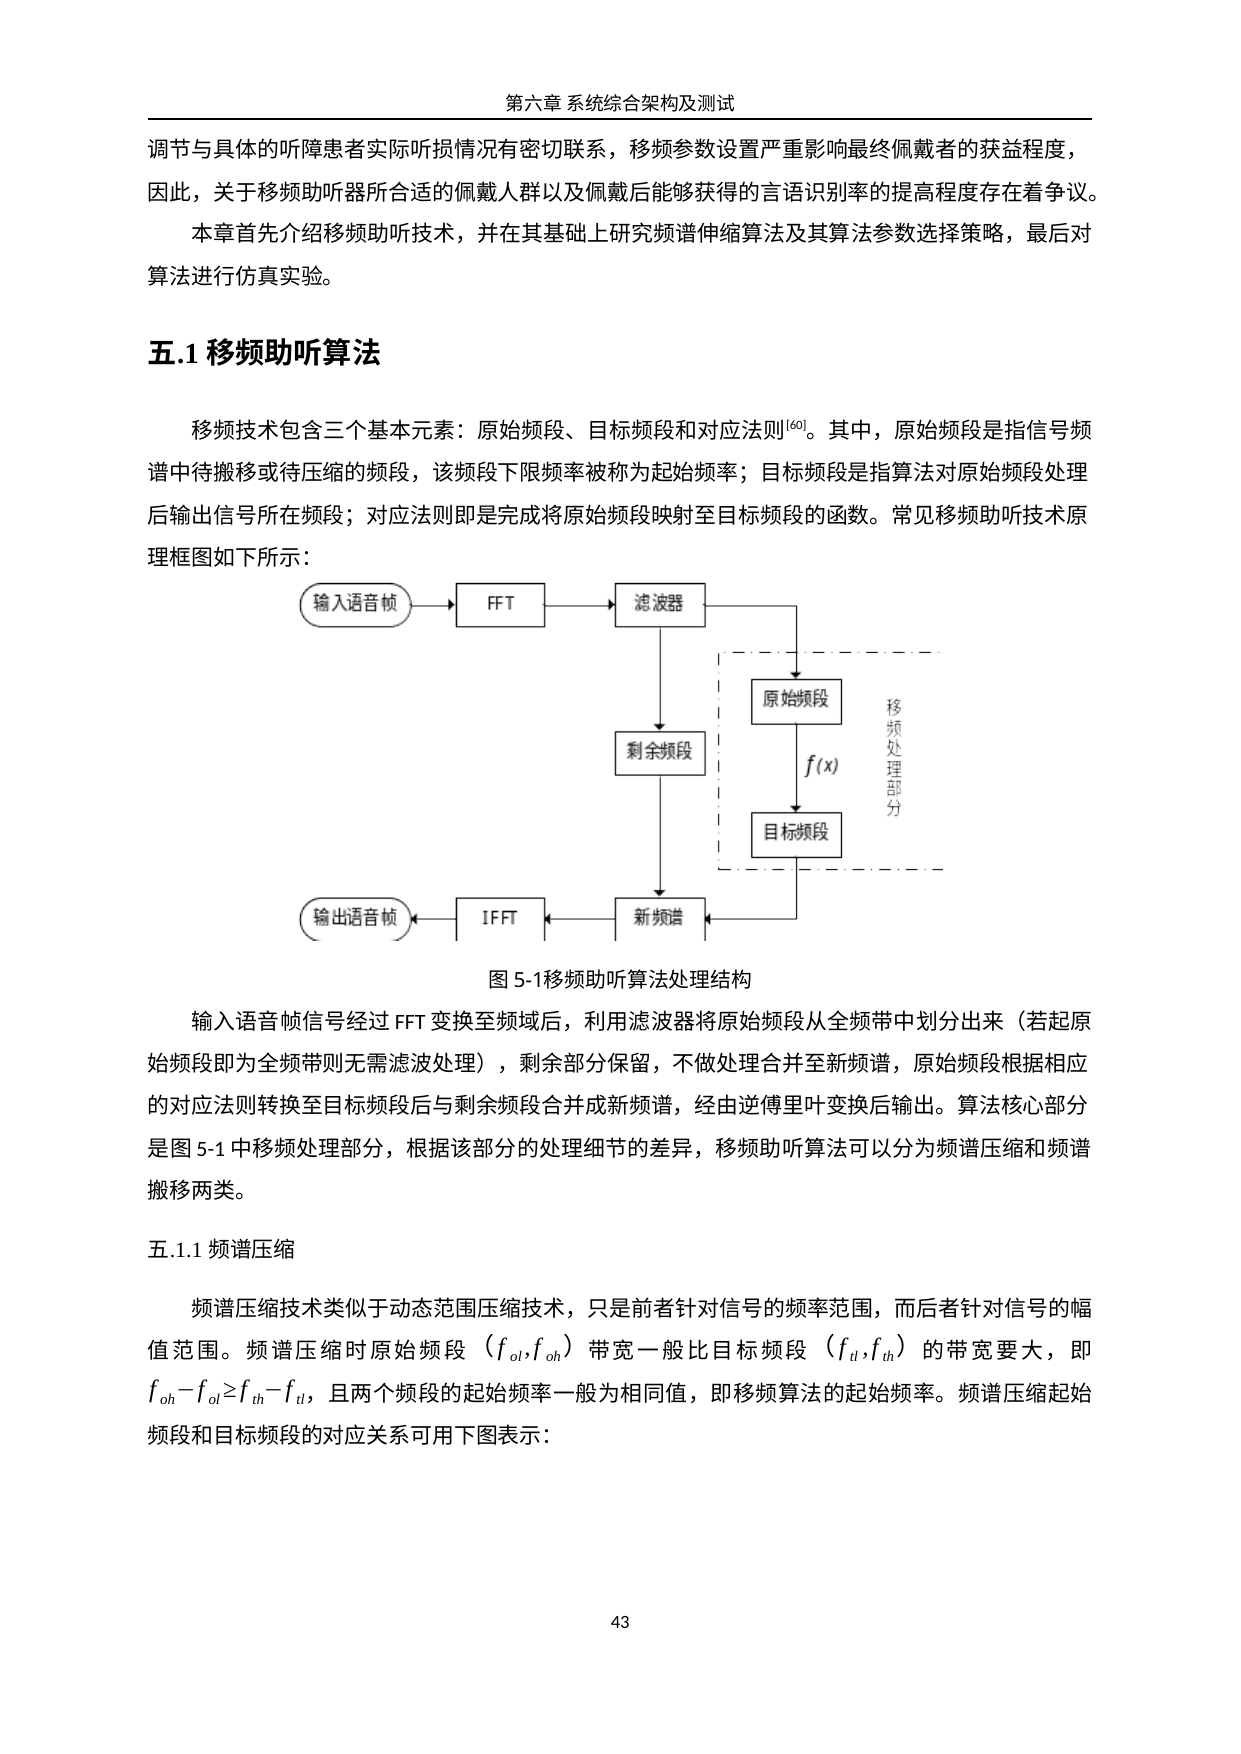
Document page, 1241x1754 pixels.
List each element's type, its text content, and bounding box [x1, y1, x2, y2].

list 频谱压缩 [148, 1231, 1092, 1265]
text 图5-1移频助听算法处理结构 [148, 961, 1092, 995]
list 移频助听算法 [148, 316, 1092, 384]
text 移频技术包含三个基本元素：原始频段、目标频段和对应法则[60]。其中，原始频段是指信号频谱中待搬移或待压缩的频段，该频段下限频率被称为起始频率；目标频段是指算法对原始频段处理后输出信号所在频段；对应法则即是完成将原始频段映射至目标频段的函数。常见移频助听技术原理框图如下所示： [148, 412, 1092, 573]
text 频谱压缩技术类似于动态范围压缩技术，只是前者针对信号的频率范围，而后者针对信号的幅值范围。频谱压缩时原始频段带宽一般比目标频段的带宽要大，即，且两个频段的起始频率一般为相同值，即移频算法的起始频率。频谱压缩起始频段和目标频段的对应关系可用下图表示： [148, 1290, 1092, 1451]
text 输入语音帧信号经过FFT变换至频域后，利用滤波器将原始频段从全频带中划分出来（若起原始频段即为全频带则无需滤波处理），剩余部分保留，不做处理合并至新频谱，原始频段根据相应的对应法则转换至目标频段后与剩余频段合并成新频谱，经由逆傅里叶变换后输出。算法核心部分是图5-1中移频处理部分，根据该部分的处理细节的差异，移频助听算法可以分为频谱压缩和频谱搬移两类。 [148, 1003, 1092, 1206]
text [148, 131, 1092, 207]
text 本章首先介绍移频助听技术，并在其基础上研究频谱伸缩算法及其算法参数选择策略，最后对算法进行仿真实验。 [148, 215, 1092, 292]
